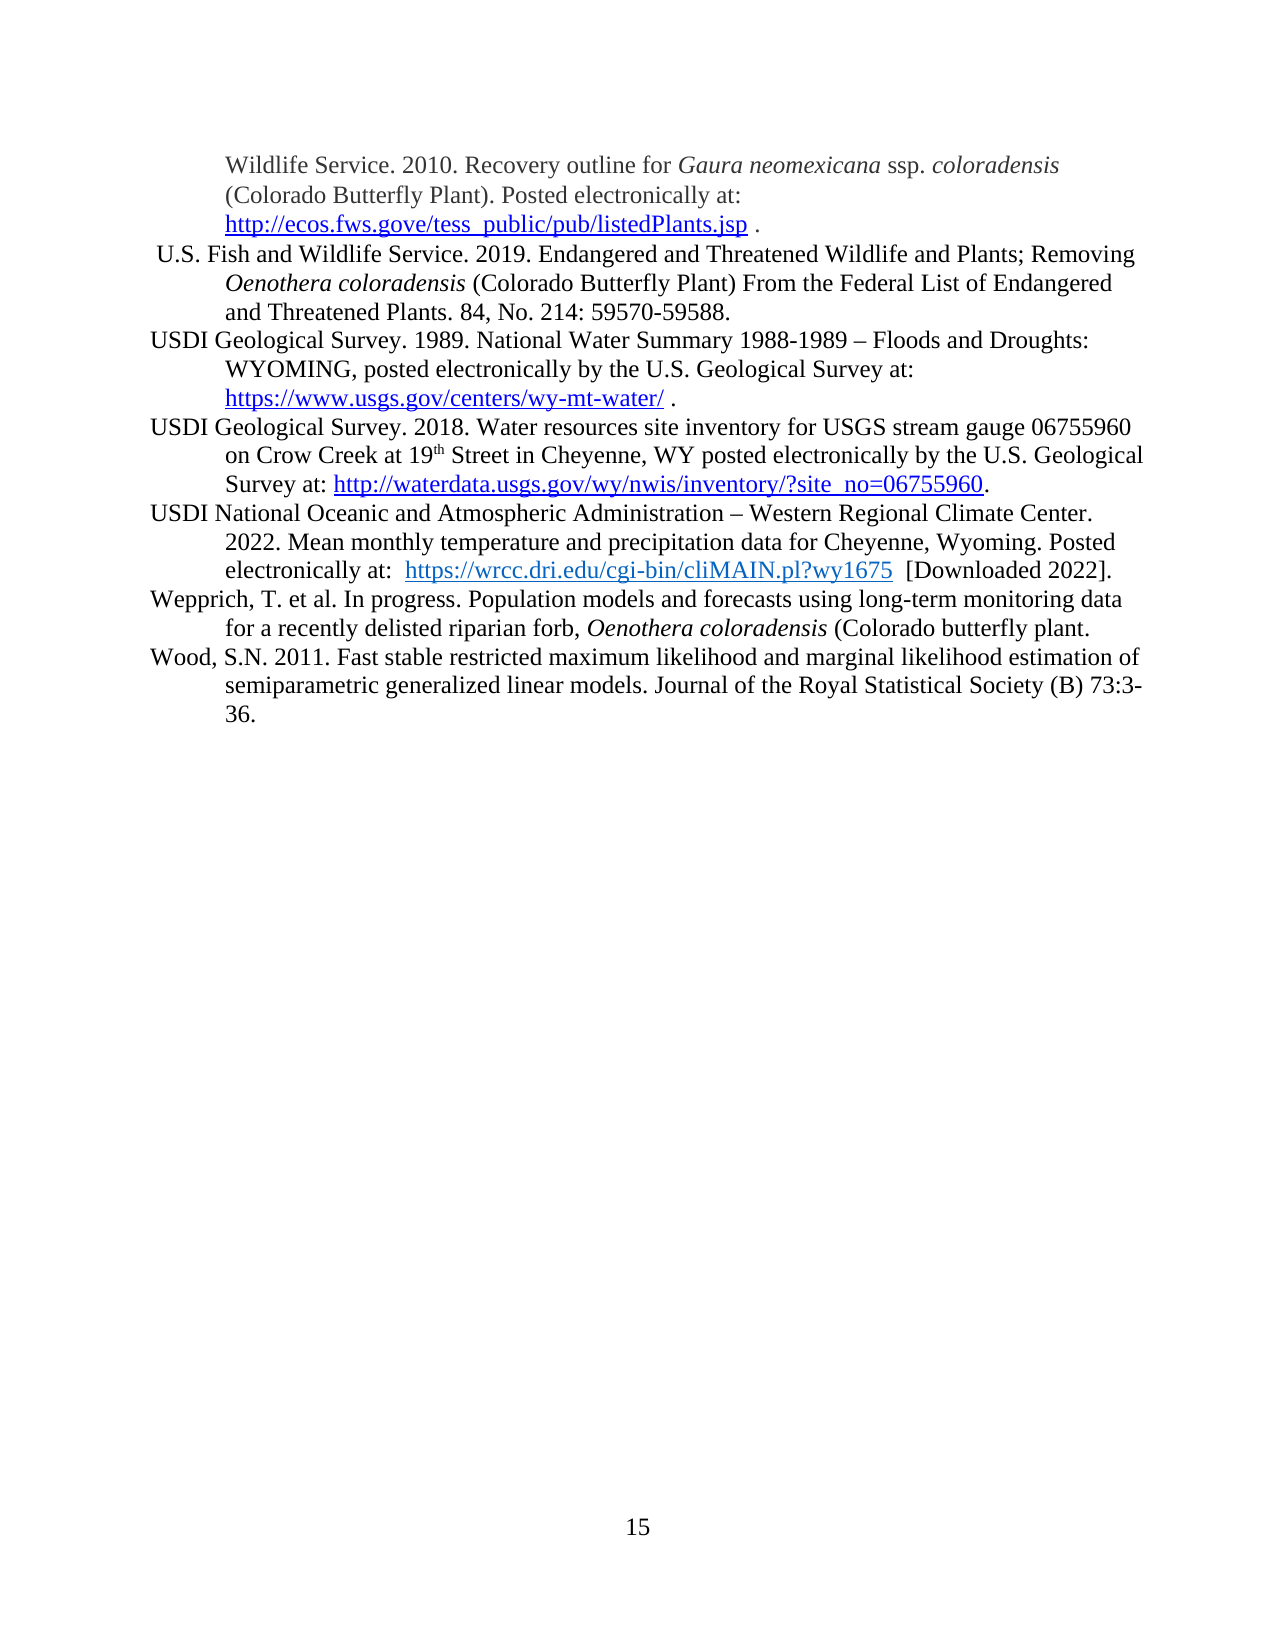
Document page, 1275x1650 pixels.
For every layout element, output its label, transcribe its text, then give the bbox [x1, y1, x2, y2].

text Wood, S.N. 2011. Fast stable restricted maximum likelihood and marginal likelihood estimation of semiparametric generalized linear models. Journal of the Royal Statistical Society (B) 73:3-36. [150, 642, 1147, 728]
text Wepprich, T. et al. In progress. Population models and forecasts using long-term monitoring data for a recently delisted riparian forb, Oenothera coloradensis (Colorado butterfly plant. [150, 584, 1147, 642]
text USDI Geological Survey. 2018. Water resources site inventory for USGS stream gauge 06755960 on Crow Creek at 19th Street in Cheyenne, WY posted electronically by the U.S. Geological Survey at: http://waterdata.usgs.gov/wy/nwis/inventory/?site_no=06755960. [150, 412, 1147, 498]
text USDI National Oceanic and Atmospheric Administration – Western Regional Climate Center. 2022. Mean monthly temperature and precipitation data for Cheyenne, Wyoming. Posted electronically at: https://wrcc.dri.edu/cgi-bin/cliMAIN.pl?wy1675 [Downloaded 2022]. [150, 498, 1147, 584]
text USDI Geological Survey. 1989. National Water Summary 1988-1989 – Floods and Droughts: WYOMING, posted electronically by the U.S. Geological Survey at: https://www.usgs.gov/centers/wy-mt-water/ . [150, 326, 1147, 412]
text U.S. Fish and Wildlife Service. 2019. Endangered and Threatened Wildlife and Plants; Removing Oenothera coloradensis (Colorado Butterfly Plant) From the Federal List of Endangered and Threatened Plants. 84, No. 214: 59570-59588. [150, 239, 1147, 326]
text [225, 150, 1107, 238]
